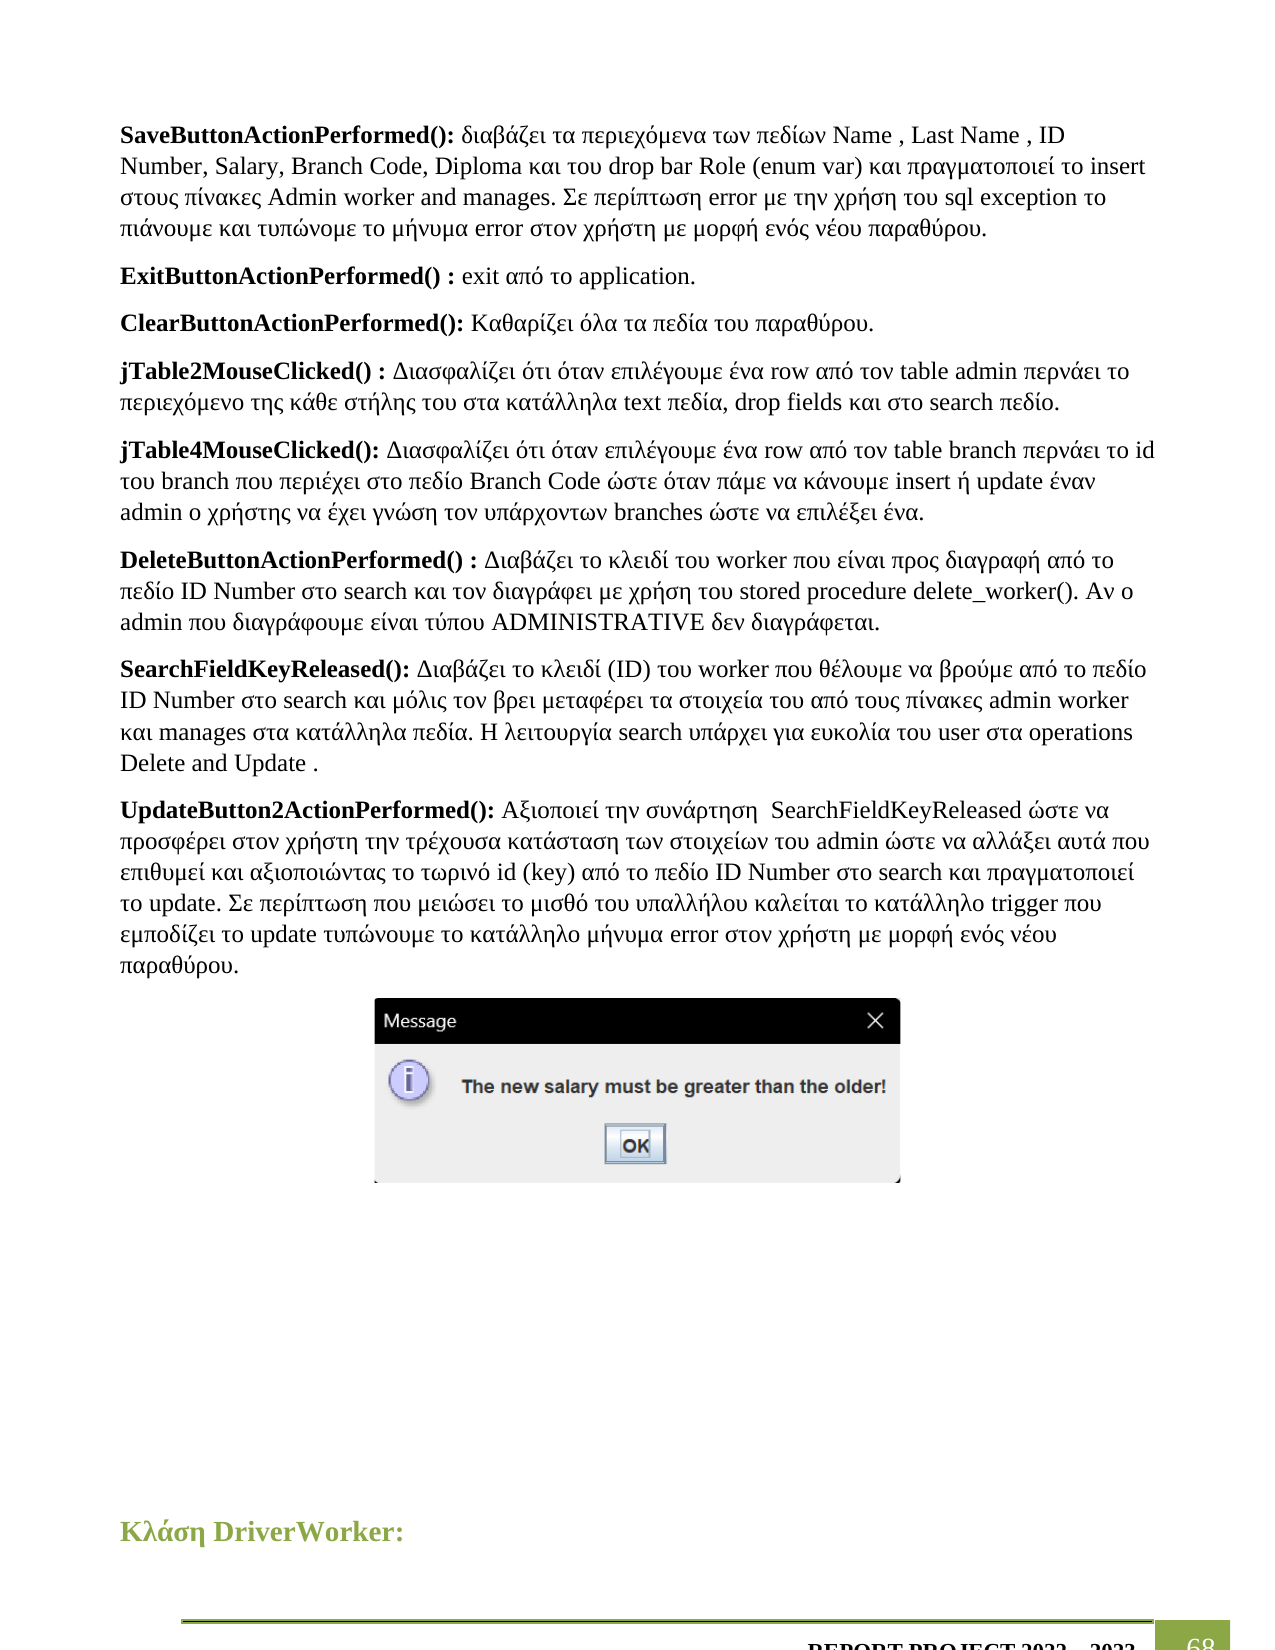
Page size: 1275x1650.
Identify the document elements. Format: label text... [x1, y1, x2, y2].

text ExitButtonActionPerformed() : exit από το application. [120, 261, 1155, 289]
text DeleteButtonActionPerformed() : Διαβάζει το κλειδί του worker που είναι προς διαγραφή από το πεδίο ID Number στο search και τον διαγράφει με χρήση του stored procedure delete_worker(). Αν ο admin που διαγράφουμε είναι τύπου ADMINISTRATIVE δεν διαγράφεται. [120, 545, 1155, 636]
text Κλάση DriverWorker: [120, 1514, 1155, 1548]
text ClearButtonActionPerformed(): Καθαρίζει όλα τα πεδία του παραθύρου. [120, 308, 1155, 337]
text jTable2MouseClicked() : Διασφαλίζει ότι όταν επιλέγουμε ένα row από τον table admin περνάει το περιεχόμενο της κάθε στήλης του στα κατάλληλα text πεδία, drop fields και στο search πεδίο. [120, 356, 1155, 416]
text UpdateButton2ActionPerformed(): Αξιοποιεί την συνάρτηση SearchFieldKeyReleased ώστε να προσφέρει στον χρήστη την τρέχουσα κατάσταση των στοιχείων του admin ώστε να αλλάξει αυτά που επιθυμεί και αξιοποιώντας το τωρινό id (key) από το πεδίο ID Number στο search και πραγματοποιεί το update. Σε περίπτωση που μειώσει το μισθό του υπαλλήλου καλείται το κατάλληλο trigger που εμποδίζει το update τυπώνουμε το κατάλληλο μήνυμα error στον χρήστη με μορφή ενός νέου παραθύρου. [120, 795, 1155, 979]
picture [374, 998, 901, 1183]
text jTable4MouseClicked(): Διασφαλίζει ότι όταν επιλέγουμε ένα row από τον table branch περνάει το id του branch που περιέχει στο πεδίο Branch Code ώστε όταν πάμε να κάνουμε insert ή update έναν admin ο χρήστης να έχει γνώση τον υπάρχοντων branches ώστε να επιλέξει ένα. [120, 435, 1155, 526]
text SearchFieldKeyReleased(): Διαβάζει το κλειδί (ID) του worker που θέλουμε να βρούμε από το πεδίο ID Number στο search και μόλις τον βρει μεταφέρει τα στοιχεία του από τους πίνακες admin worker και manages στα κατάλληλα πεδία. Η λειτουργία search υπάρχει για ευκολία του user στα operations Delete and Update . [120, 654, 1155, 776]
text SaveButtonActionPerformed(): διαβάζει τα περιεχόμενα των πεδίων Name , Last Name , ID Number, Salary, Branch Code, Diploma και του drop bar Role (enum var) και πραγματοποιεί το insert στους πίνακες Admin worker and manages. Σε περίπτωση error με την χρήση του sql exception το πιάνουμε και τυπώνομε το μήνυμα error στον χρήστη με μορφή ενός νέου παραθύρου. [120, 120, 1155, 242]
